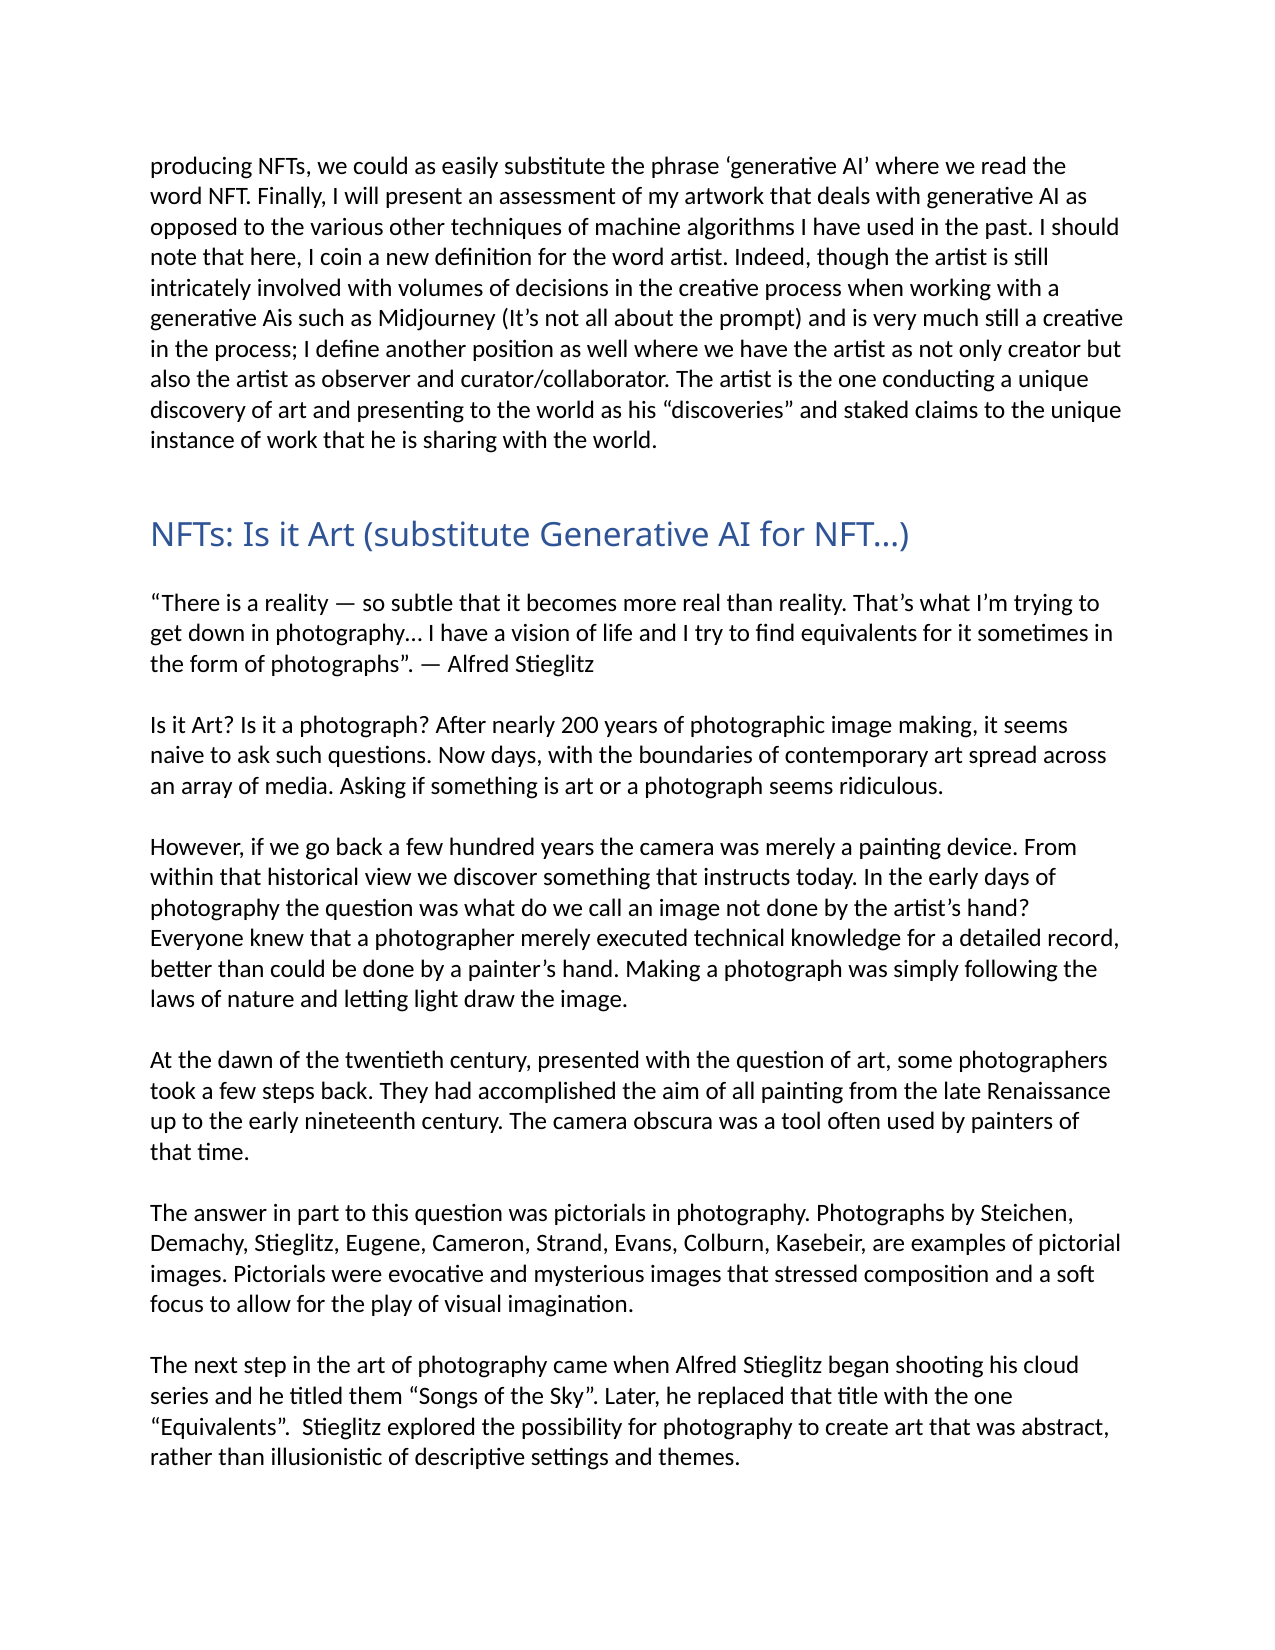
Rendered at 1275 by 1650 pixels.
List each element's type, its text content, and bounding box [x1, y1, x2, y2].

text However, if we go back a few hundred years the camera was merely a painting device. From within that historical view we discover something that instructs today. In the early days of photography the question was what do we call an image not done by the artist’s hand? Everyone knew that a photographer merely executed technical knowledge for a detailed record, better than could be done by a painter’s hand. Making a photograph was simply following the laws of nature and letting light draw the image. [150, 831, 1125, 1014]
text “There is a reality — so subtle that it becomes more real than reality. That’s what I’m trying to get down in photography… I have a vision of life and I try to find equivalents for it sometimes in the form of photographs”. — Alfred Stieglitz [150, 587, 1125, 678]
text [150, 150, 1125, 455]
subtitle NFTs: Is it Art (substitute Generative AI for NFT…) [150, 511, 1125, 556]
text Is it Art? Is it a photograph? After nearly 200 years of photographic image making, it seems naive to ask such questions. Now days, with the boundaries of contemporary art spread across an array of media. Asking if something is art or a photograph seems ridiculous. [150, 709, 1125, 800]
text The answer in part to this question was pictorials in photography. Photographs by Steichen, Demachy, Stieglitz, Eugene, Cameron, Strand, Evans, Colburn, Kasebeir, are examples of pictorial images. Pictorials were evocative and mysterious images that stressed composition and a soft focus to allow for the play of visual imagination. [150, 1197, 1125, 1319]
text The next step in the art of photography came when Alfred Stieglitz began shooting his cloud series and he titled them “Songs of the Sky”. Later, he replaced that title with the one “Equivalents”. Stieglitz explored the possibility for photography to create art that was abstract, rather than illusionistic of descriptive settings and themes. [150, 1350, 1125, 1472]
text At the dawn of the twentieth century, presented with the question of art, some photographers took a few steps back. They had accomplished the aim of all painting from the late Renaissance up to the early nineteenth century. The camera obscura was a tool often used by painters of that time. [150, 1044, 1125, 1167]
